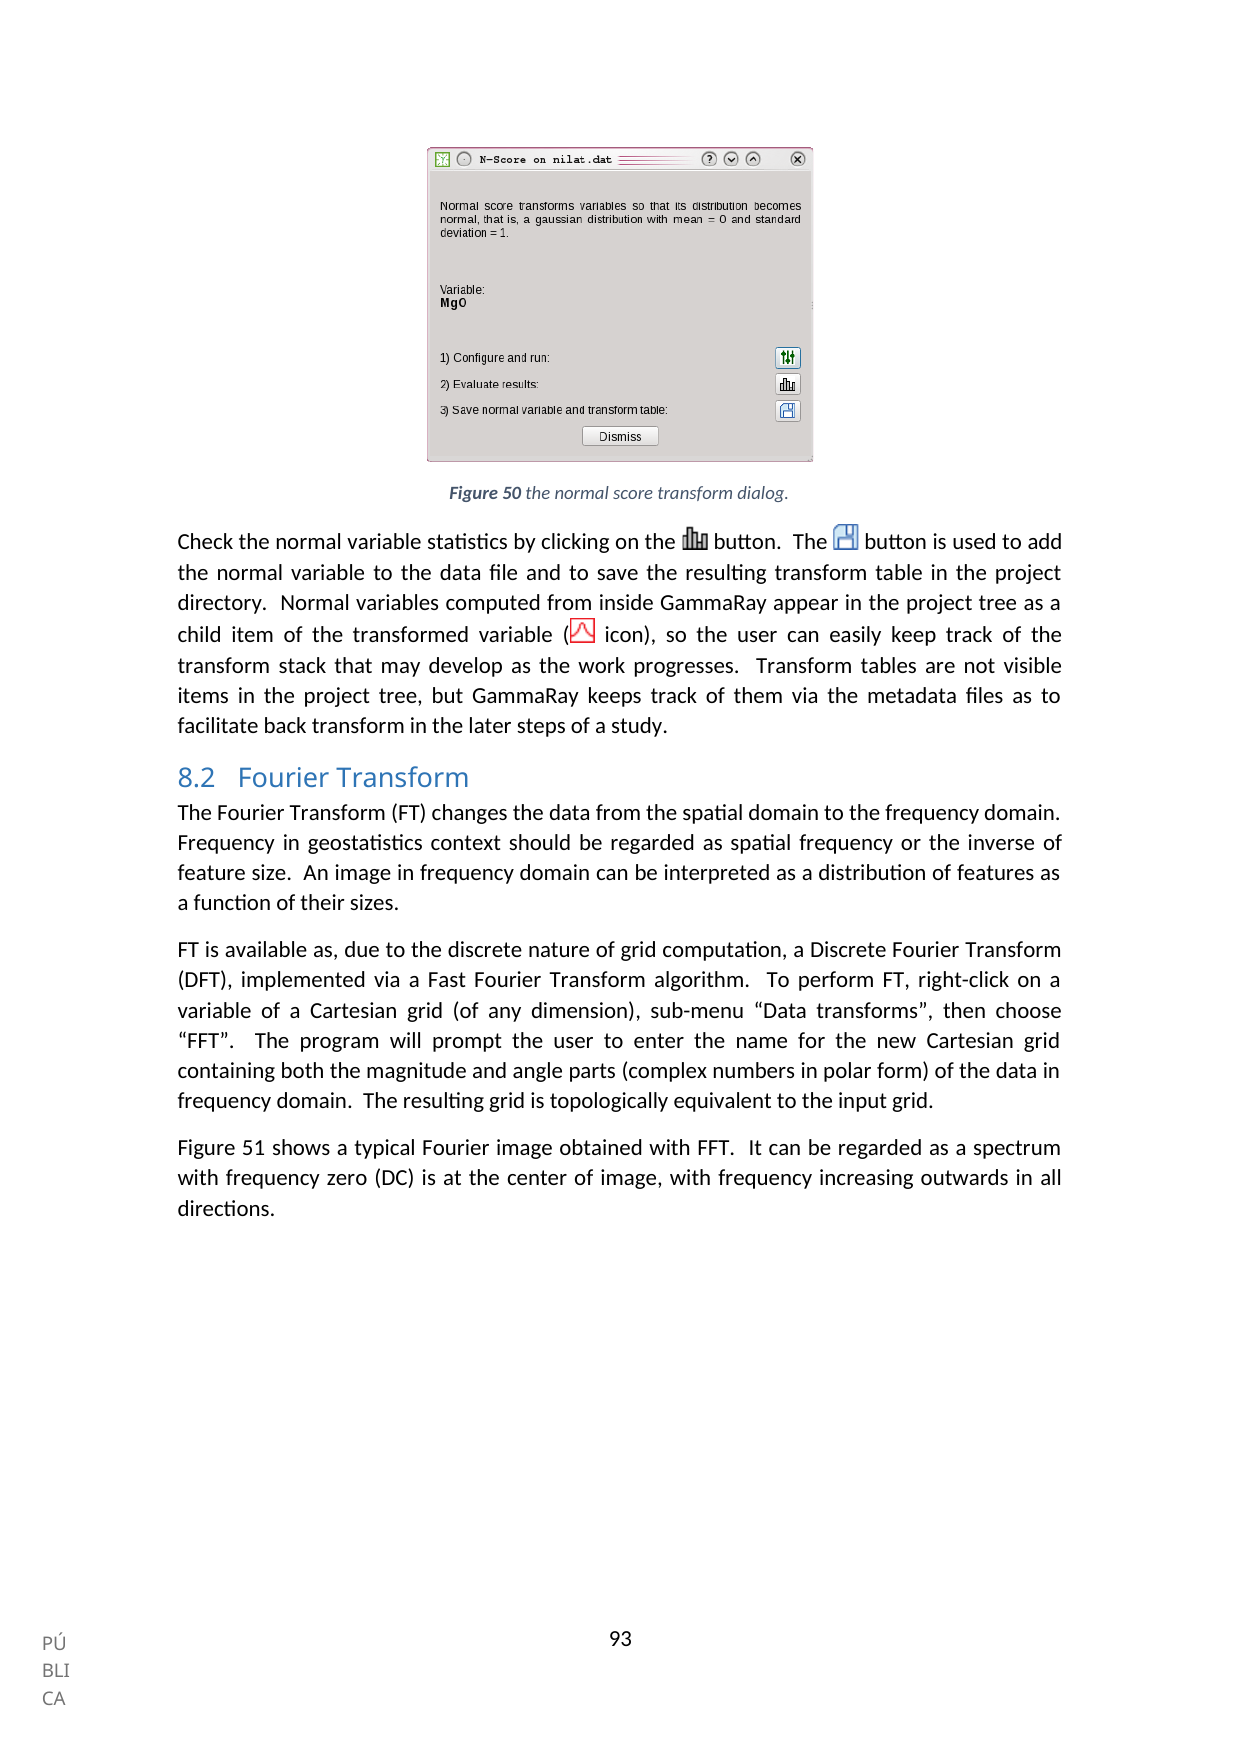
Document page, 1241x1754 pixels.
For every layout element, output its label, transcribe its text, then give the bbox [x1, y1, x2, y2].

text FT is available as, due to the discrete nature of grid computation, a Discrete Fourier Transform (DFT), implemented via a Fast Fourier Transform algorithm. To perform FT, right-click on a variable of a Cartesian grid (of any dimension), sub-menu “Data transforms”, then choose “FFT”. The program will prompt the user to enter the name for the new Cartesian grid containing both the magnitude and angle parts (complex numbers in polar form) of the data in frequency domain. The resulting grid is topologically equivalent to the input grid. [177, 935, 1063, 1114]
picture [682, 524, 708, 550]
subtitle Fourier Transform [177, 758, 1063, 795]
text The Fourier Transform (FT) changes the data from the spatial domain to the frequency domain. Frequency in geostatistics context should be regarded as spatial frequency or the inverse of feature size. An image in frequency domain can be interpreted as a distribution of features as a function of their sizes. [177, 798, 1063, 917]
picture [570, 618, 595, 643]
text Figure 50 the normal score transform dialog. [177, 481, 1063, 504]
picture [427, 147, 814, 462]
text Check the normal variable statistics by clicking on the button. The button is used to add the normal variable to the data file and to save the resulting transform table in the project directory. Normal variables computed from inside GammaRay appear in the project tree as a child item of the transformed variable ( icon), so the user can easily keep track of the transform stack that may develop as the work progresses. Transform tables are not visible items in the project tree, but GammaRay keeps track of them via the metadata files as to facilitate back transform in the later steps of a study. [177, 524, 1063, 739]
text Figure 50 shows a typical Fourier image obtained with FFT. It can be regarded as a spectrum with frequency zero (DC) is at the center of image, with frequency increasing outwards in all directions. [177, 1133, 1063, 1222]
picture [833, 524, 859, 550]
